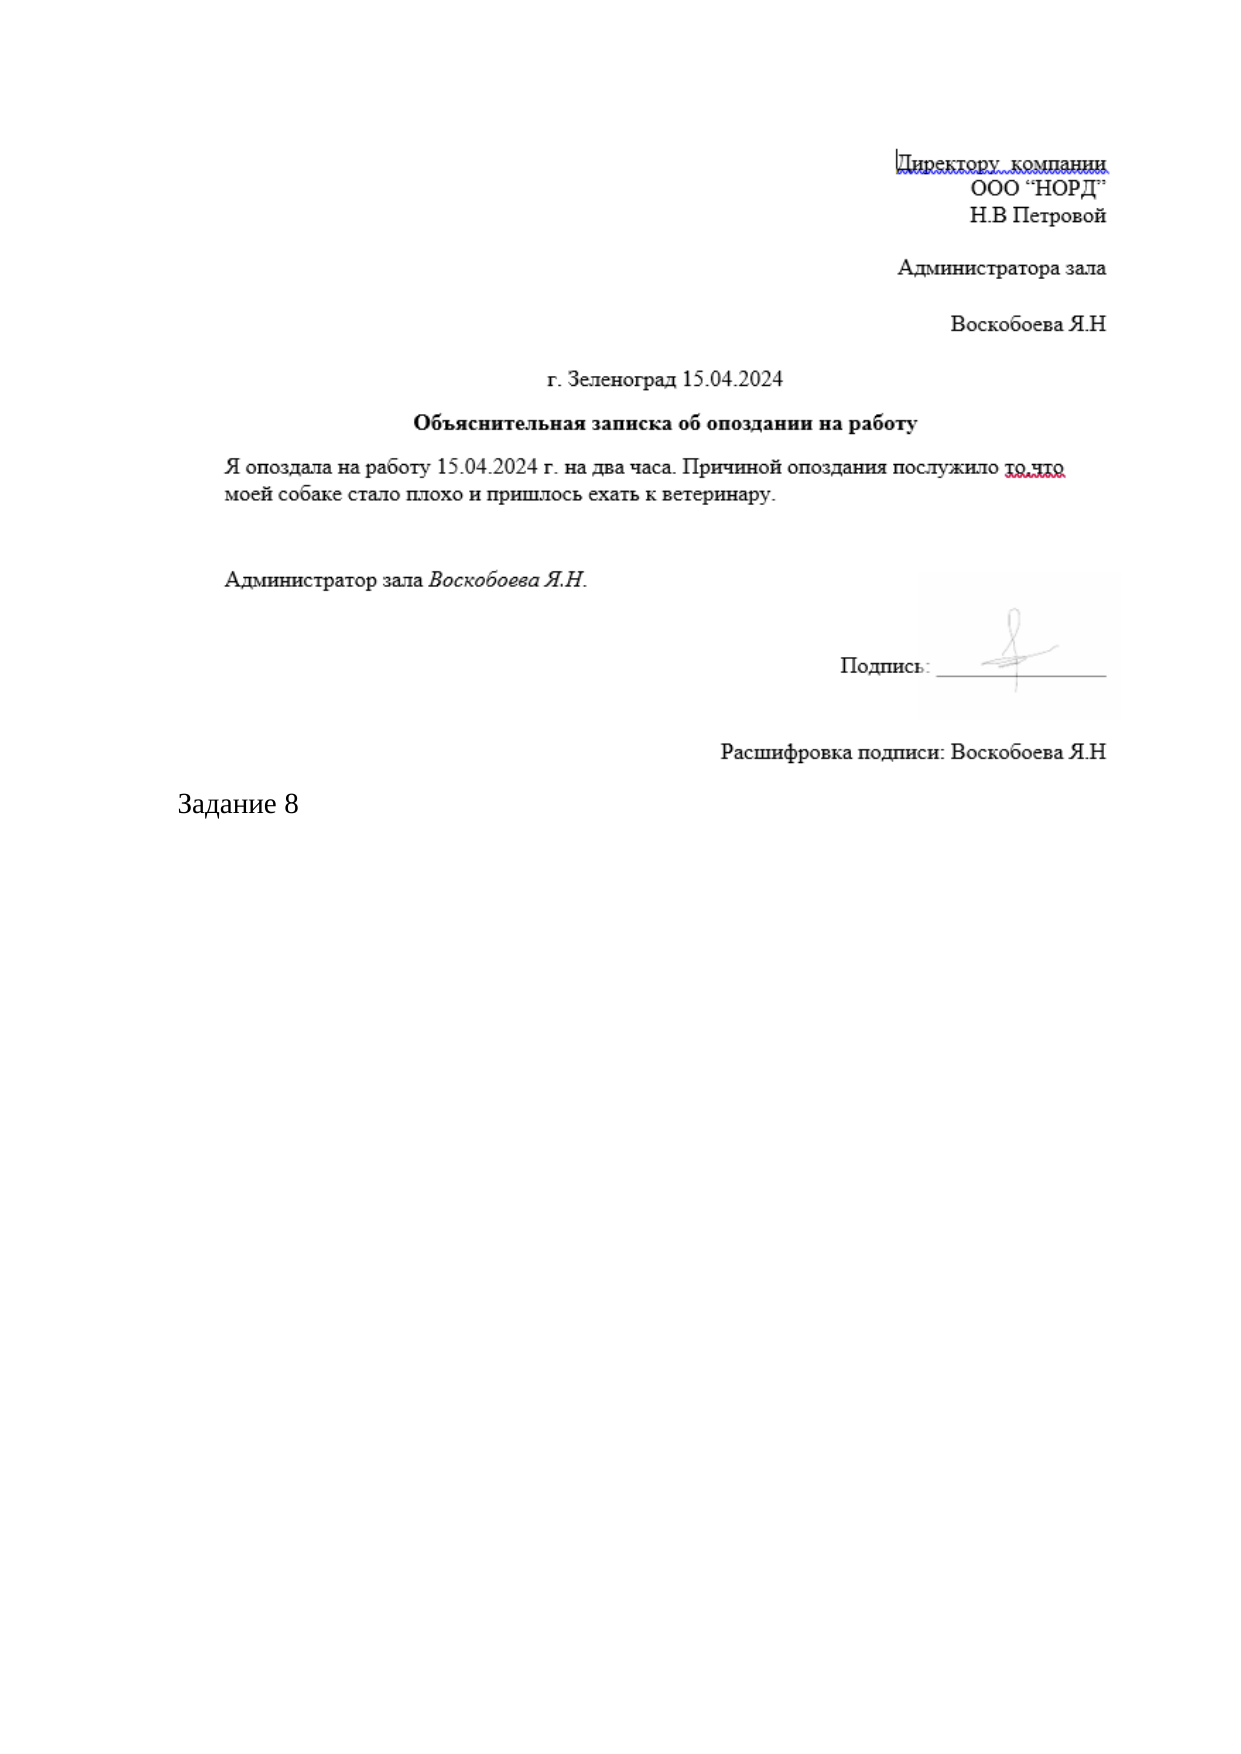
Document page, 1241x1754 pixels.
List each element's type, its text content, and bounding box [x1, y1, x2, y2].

picture [177, 118, 1152, 786]
text Задание 8 [177, 786, 1152, 819]
